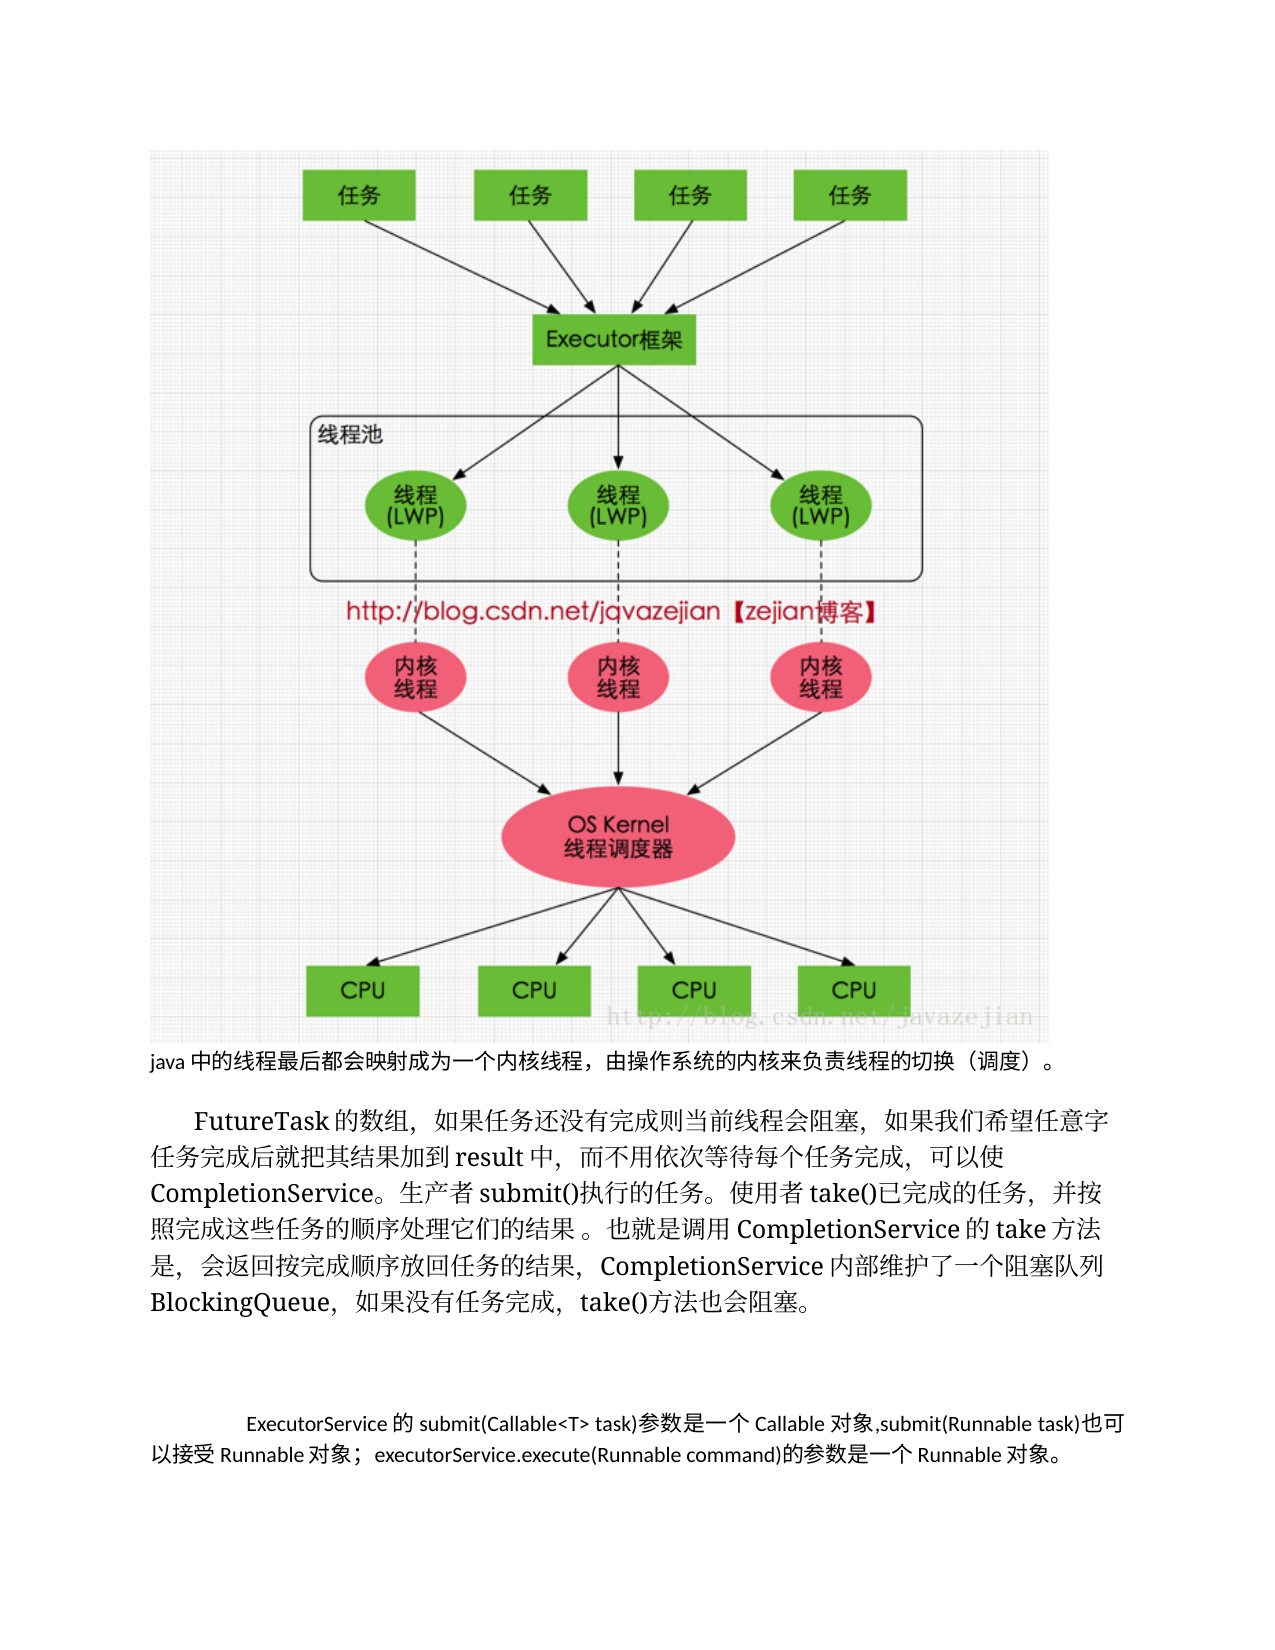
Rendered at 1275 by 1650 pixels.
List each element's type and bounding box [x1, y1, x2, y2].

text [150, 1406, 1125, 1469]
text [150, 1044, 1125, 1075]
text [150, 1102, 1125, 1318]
picture [150, 150, 1050, 1044]
